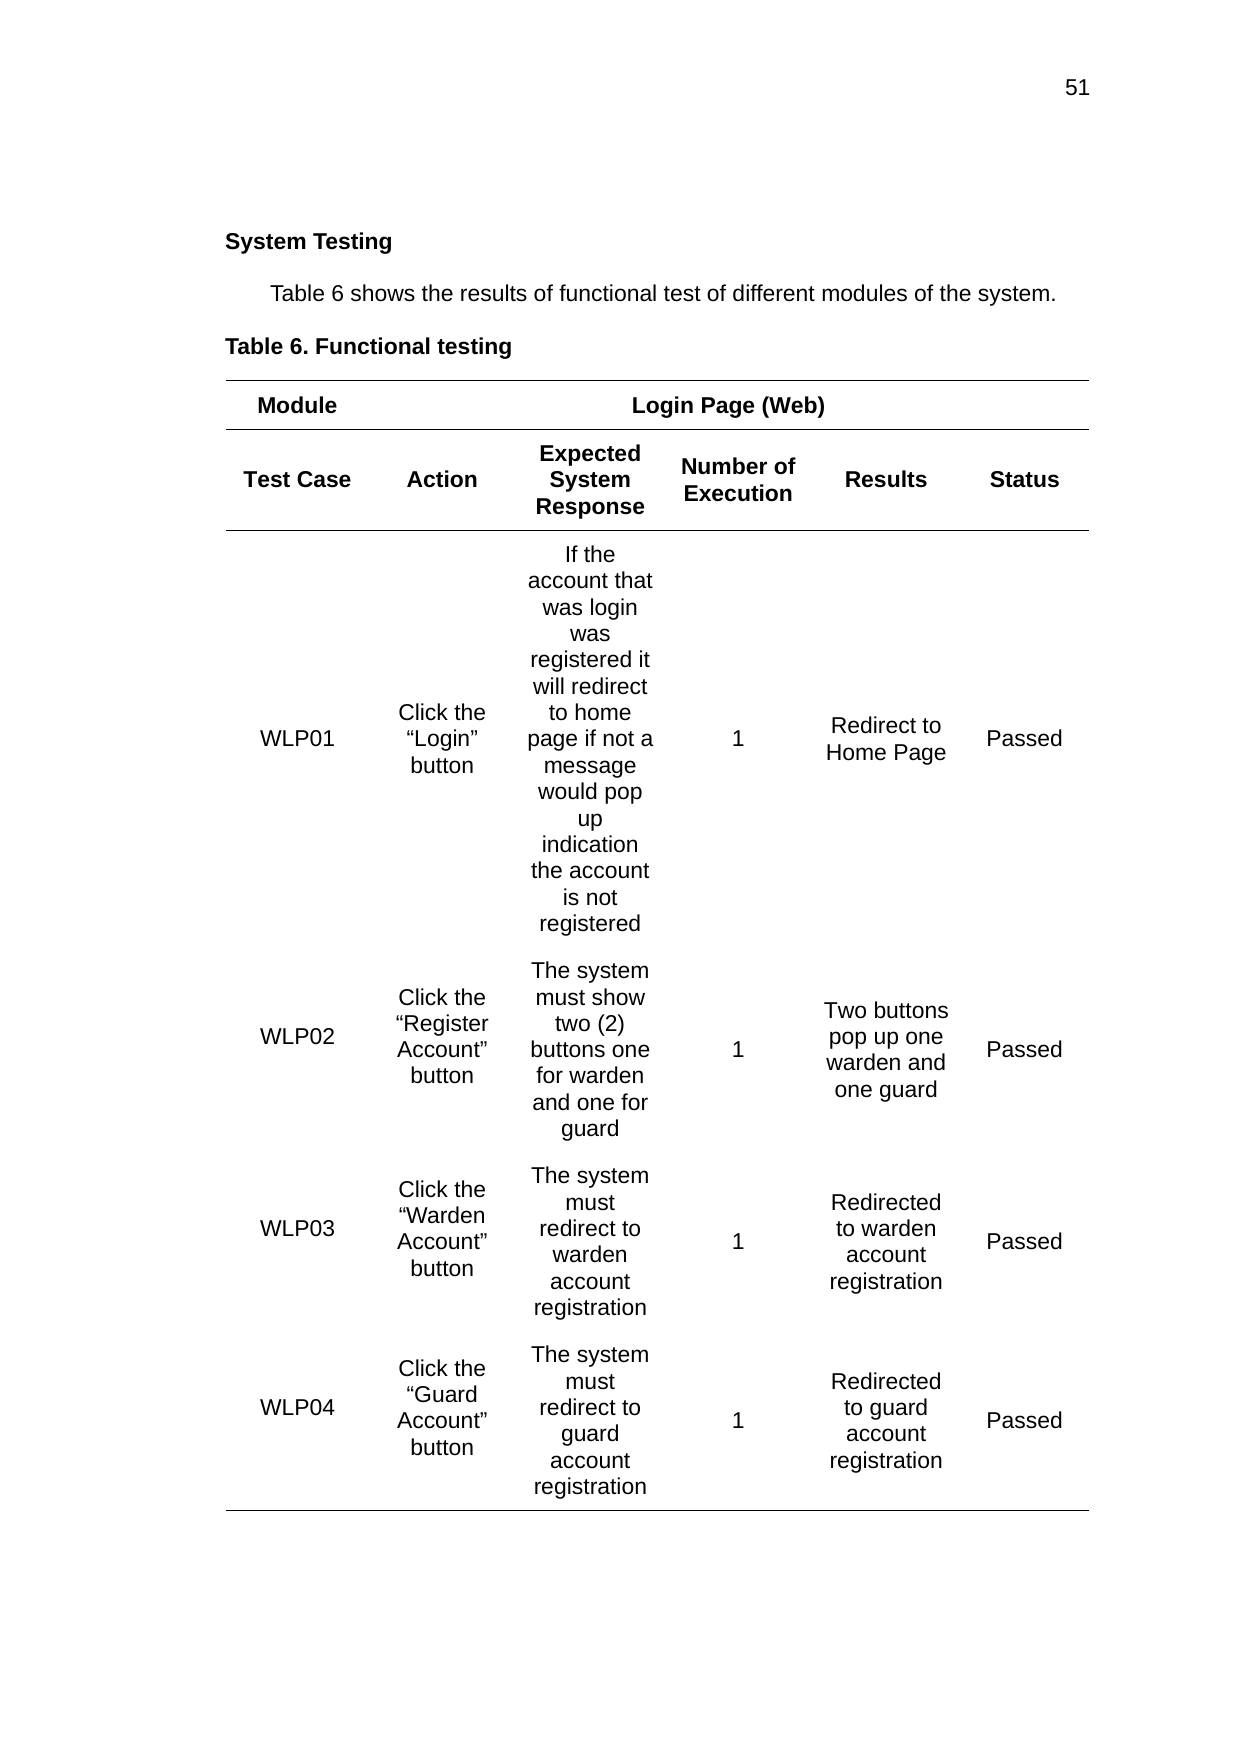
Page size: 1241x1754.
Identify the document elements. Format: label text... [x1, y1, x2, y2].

table_cell Status [960, 430, 1089, 529]
table_cell Results [812, 430, 960, 529]
table_cell The system must redirect to warden account registration [516, 1152, 664, 1331]
table_cell WLP03 [226, 1152, 368, 1331]
table_header Module [226, 381, 368, 428]
table_cell 1 [664, 947, 812, 1152]
table_cell Passed [960, 531, 1089, 947]
table_cell The system must redirect to guard account registration [516, 1331, 664, 1510]
table_cell 1 [664, 531, 812, 947]
table_cell The system must show two (2) buttons one for warden and one for guard [516, 947, 664, 1152]
text Table 6. Functional testing [225, 333, 1090, 359]
table_cell Click the “Login” button [368, 531, 516, 947]
table_cell Passed [960, 947, 1089, 1152]
table_cell Expected System Response [516, 430, 664, 529]
text Table 6 shows the results of functional test of different modules of the system. [225, 280, 1090, 307]
table_cell Redirected to warden account registration [812, 1152, 960, 1331]
table_cell Passed [960, 1331, 1089, 1510]
table_cell 1 [664, 1152, 812, 1331]
table_header Login Page (Web) [368, 381, 1089, 428]
table_cell If the account that was login was registered it will redirect to home page if not a message would pop up indication the account is not registered [516, 531, 664, 947]
table_cell WLP04 [226, 1331, 368, 1510]
table_cell Click the “Warden Account” button [368, 1152, 516, 1331]
table_cell Redirected to guard account registration [812, 1331, 960, 1510]
table_cell Two buttons pop up one warden and one guard [812, 947, 960, 1152]
table_cell Passed [960, 1152, 1089, 1331]
subtitle System Testing [225, 228, 1090, 254]
table_cell Redirect to Home Page [812, 531, 960, 947]
table_cell WLP02 [226, 947, 368, 1152]
table_cell Click the “Guard Account” button [368, 1331, 516, 1510]
table_cell 1 [664, 1331, 812, 1510]
table_cell WLP01 [226, 531, 368, 947]
table_cell Click the “Register Account” button [368, 947, 516, 1152]
table_cell Action [368, 430, 516, 529]
table_cell Test Case [226, 430, 368, 529]
table_cell Number of Execution [664, 430, 812, 529]
